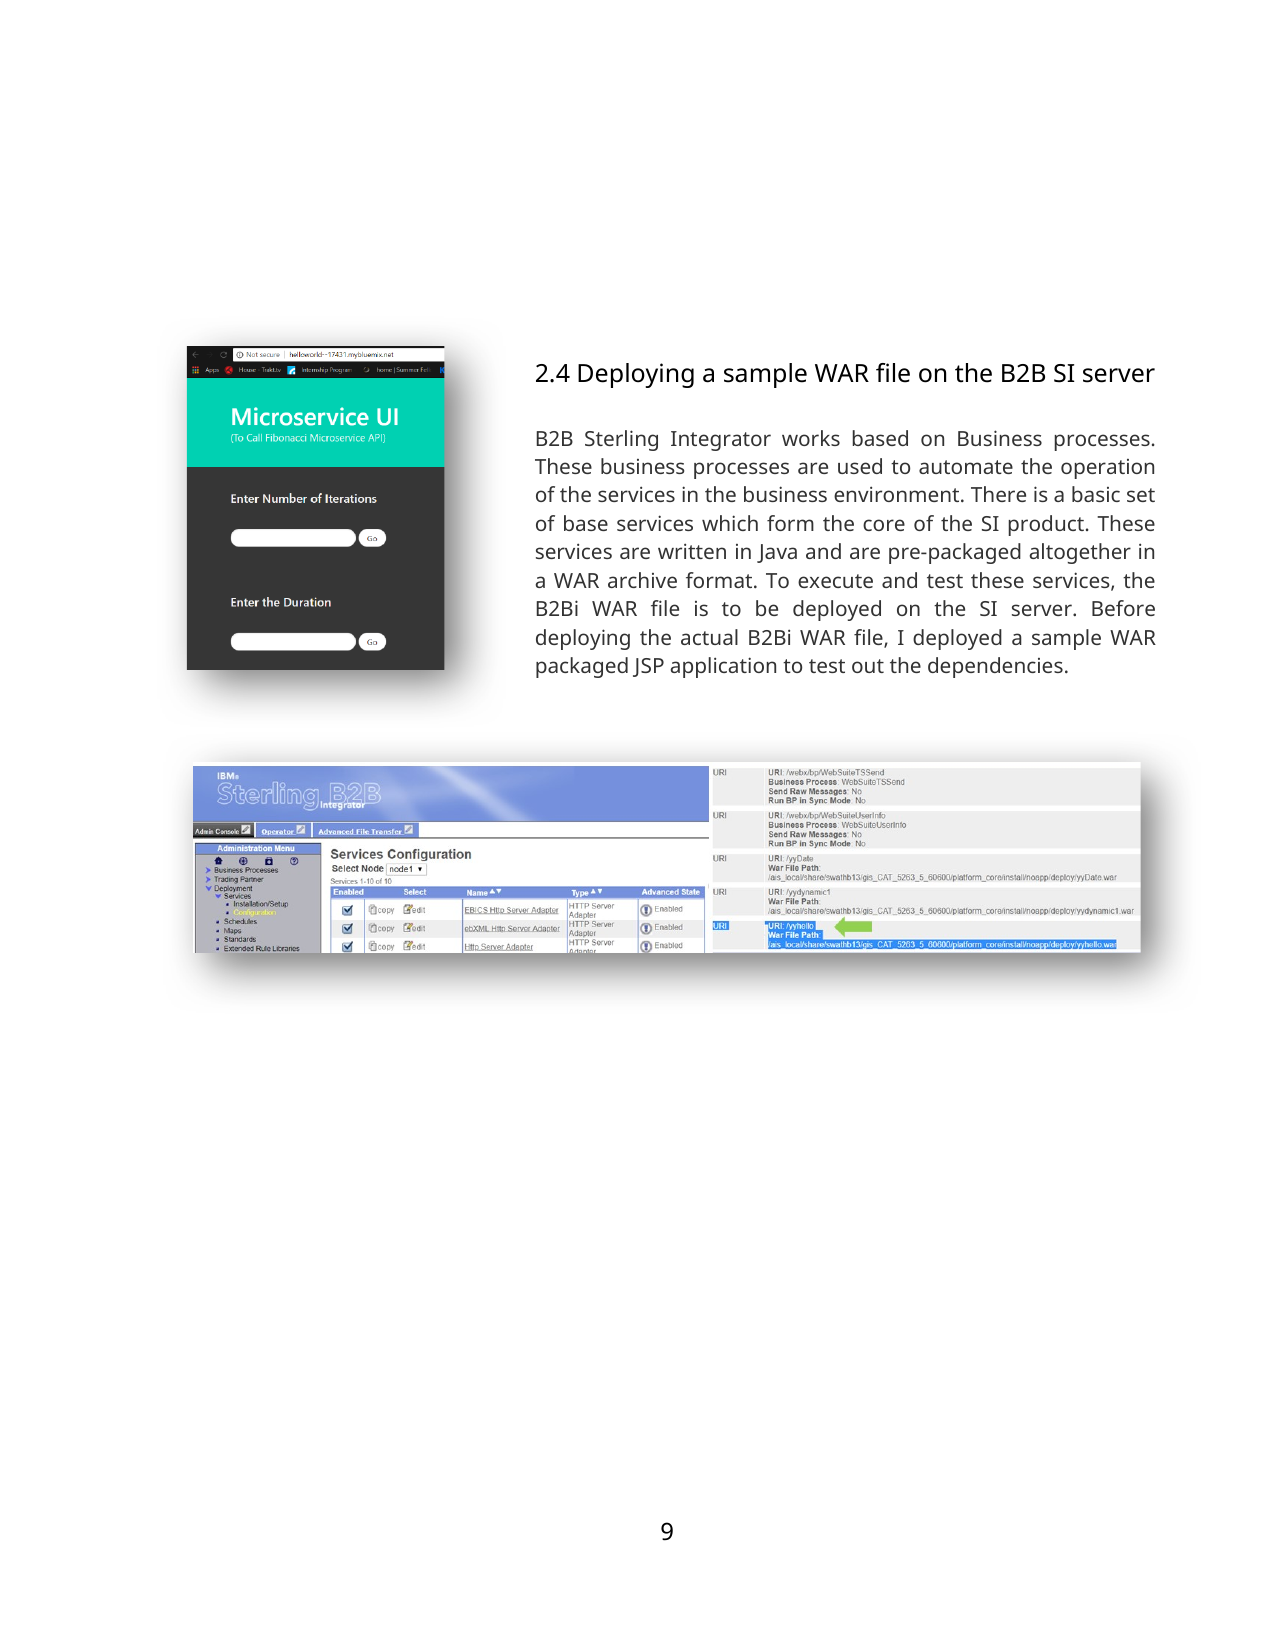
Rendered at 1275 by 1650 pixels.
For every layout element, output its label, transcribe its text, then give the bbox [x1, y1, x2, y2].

text B2B Sterling Integrator works based on Business processes. These business processes are used to automate the operation of the services in the business environment. There is a basic set of base services which form the core of the SI product. These services are written in Java and are pre-packaged altogether in a WAR archive format. To execute and test these services, the B2Bi WAR file is to be deployed on the SI server. Before deploying the actual B2Bi WAR file, I deployed a sample WAR packaged JSP application to test out the dependencies. [490, 424, 1157, 679]
text 2.4 Deploying a sample WAR file on the B2B SI server [485, 356, 1157, 389]
picture [193, 762, 1141, 953]
picture [186, 346, 445, 670]
